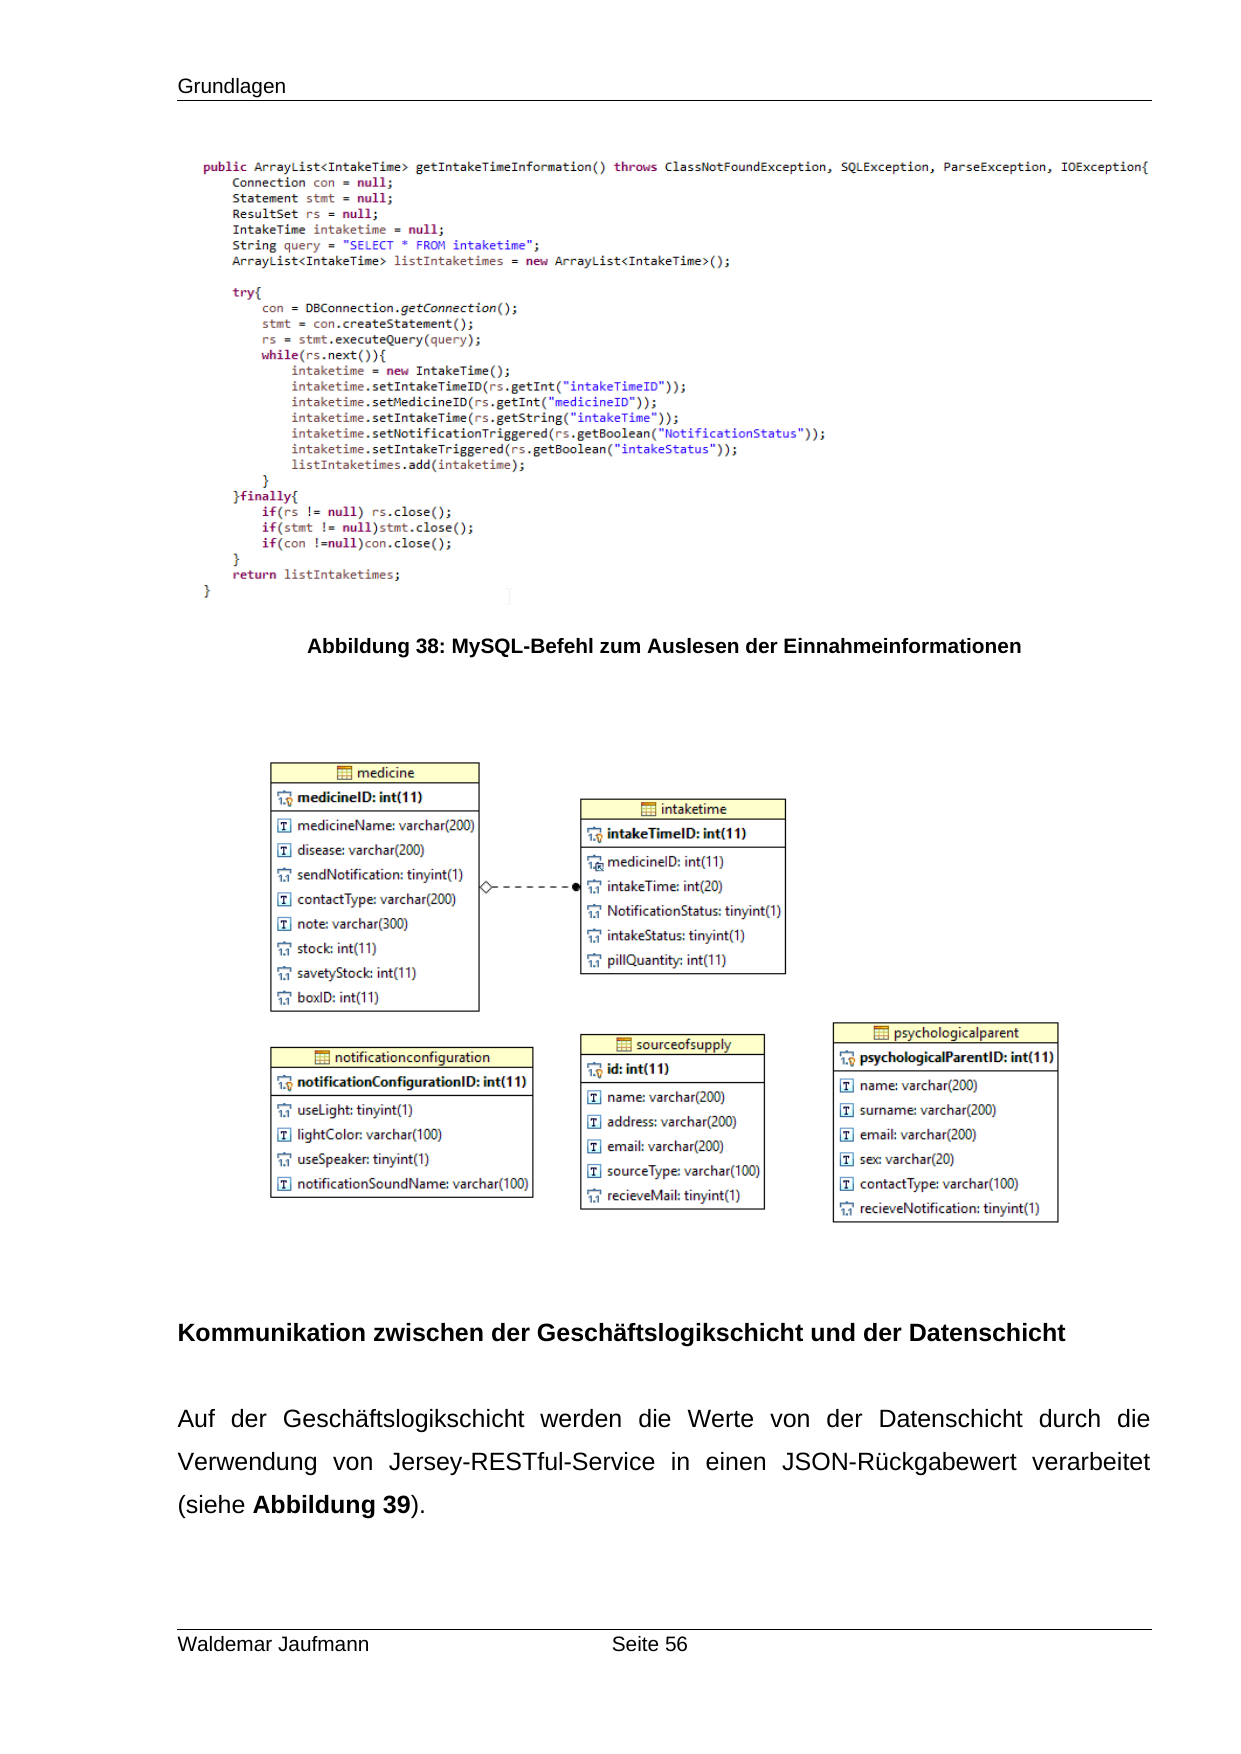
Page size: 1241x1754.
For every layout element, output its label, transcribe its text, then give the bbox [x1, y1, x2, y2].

text Abbildung 38: MySQL-Befehl zum Auslesen der Einnahmeinformationen [177, 634, 1152, 658]
text Auf der Geschäftslogikschicht werden die Werte von der Datenschicht durch die Verwendung von Jersey-RESTful-Service in einen JSON-Rückgabewert verarbeitet (siehe Abbildung 39). [177, 1404, 1152, 1519]
picture [247, 740, 1082, 1246]
picture [177, 147, 1152, 607]
text Kommunikation zwischen der Geschäftslogikschicht und der Datenschicht [177, 1318, 1152, 1346]
